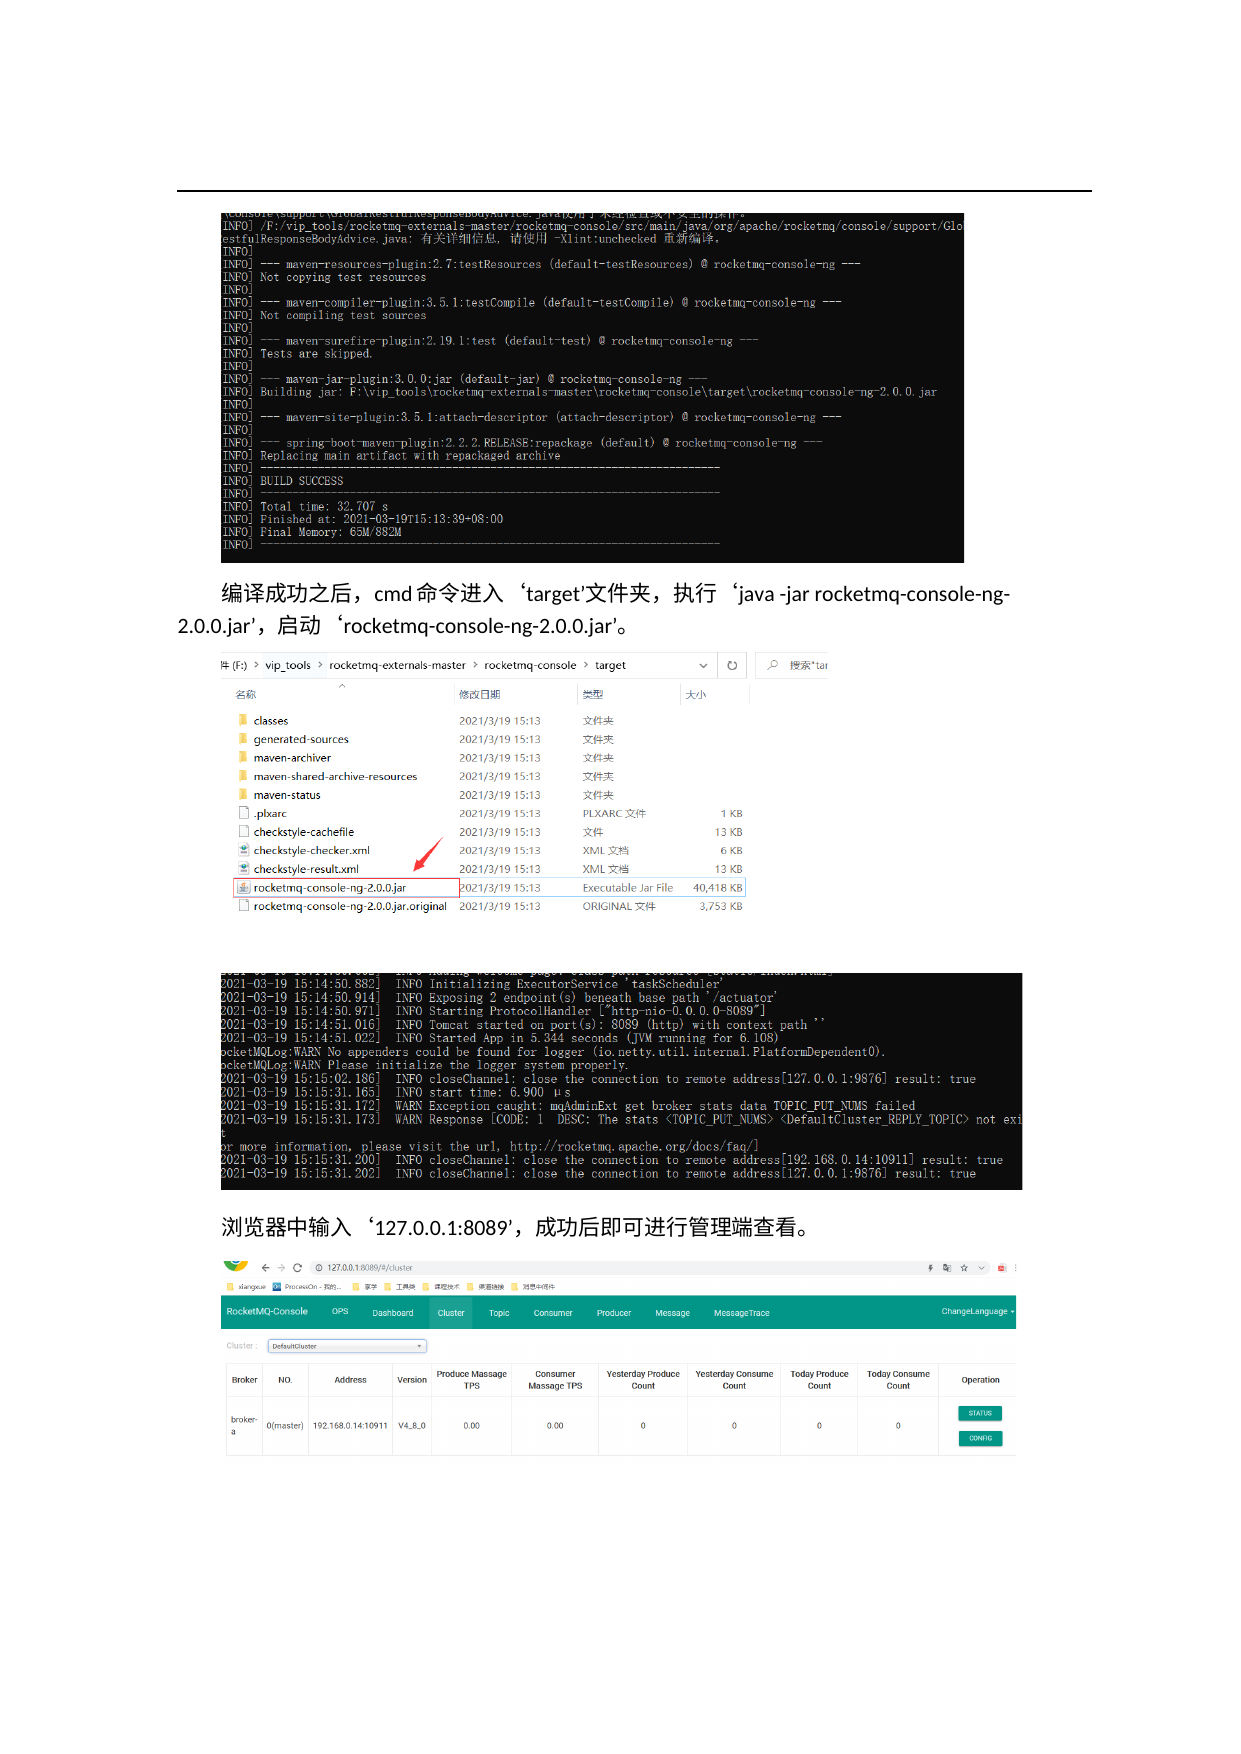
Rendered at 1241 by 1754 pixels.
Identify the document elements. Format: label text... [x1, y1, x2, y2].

picture [221, 973, 1023, 1190]
text 编译成功之后，cmd命令进入‘target’文件夹，执行‘java -jar rocketmq-console-ng-2.0.0.jar’，启动‘rocketmq-console-ng-2.0.0.jar’。 [177, 575, 1092, 640]
picture [221, 1261, 1017, 1466]
text 浏览器中输入‘127.0.0.1:8089’，成功后即可进行管理端查看。 [177, 1209, 1092, 1242]
picture [221, 213, 965, 563]
picture [221, 648, 828, 959]
